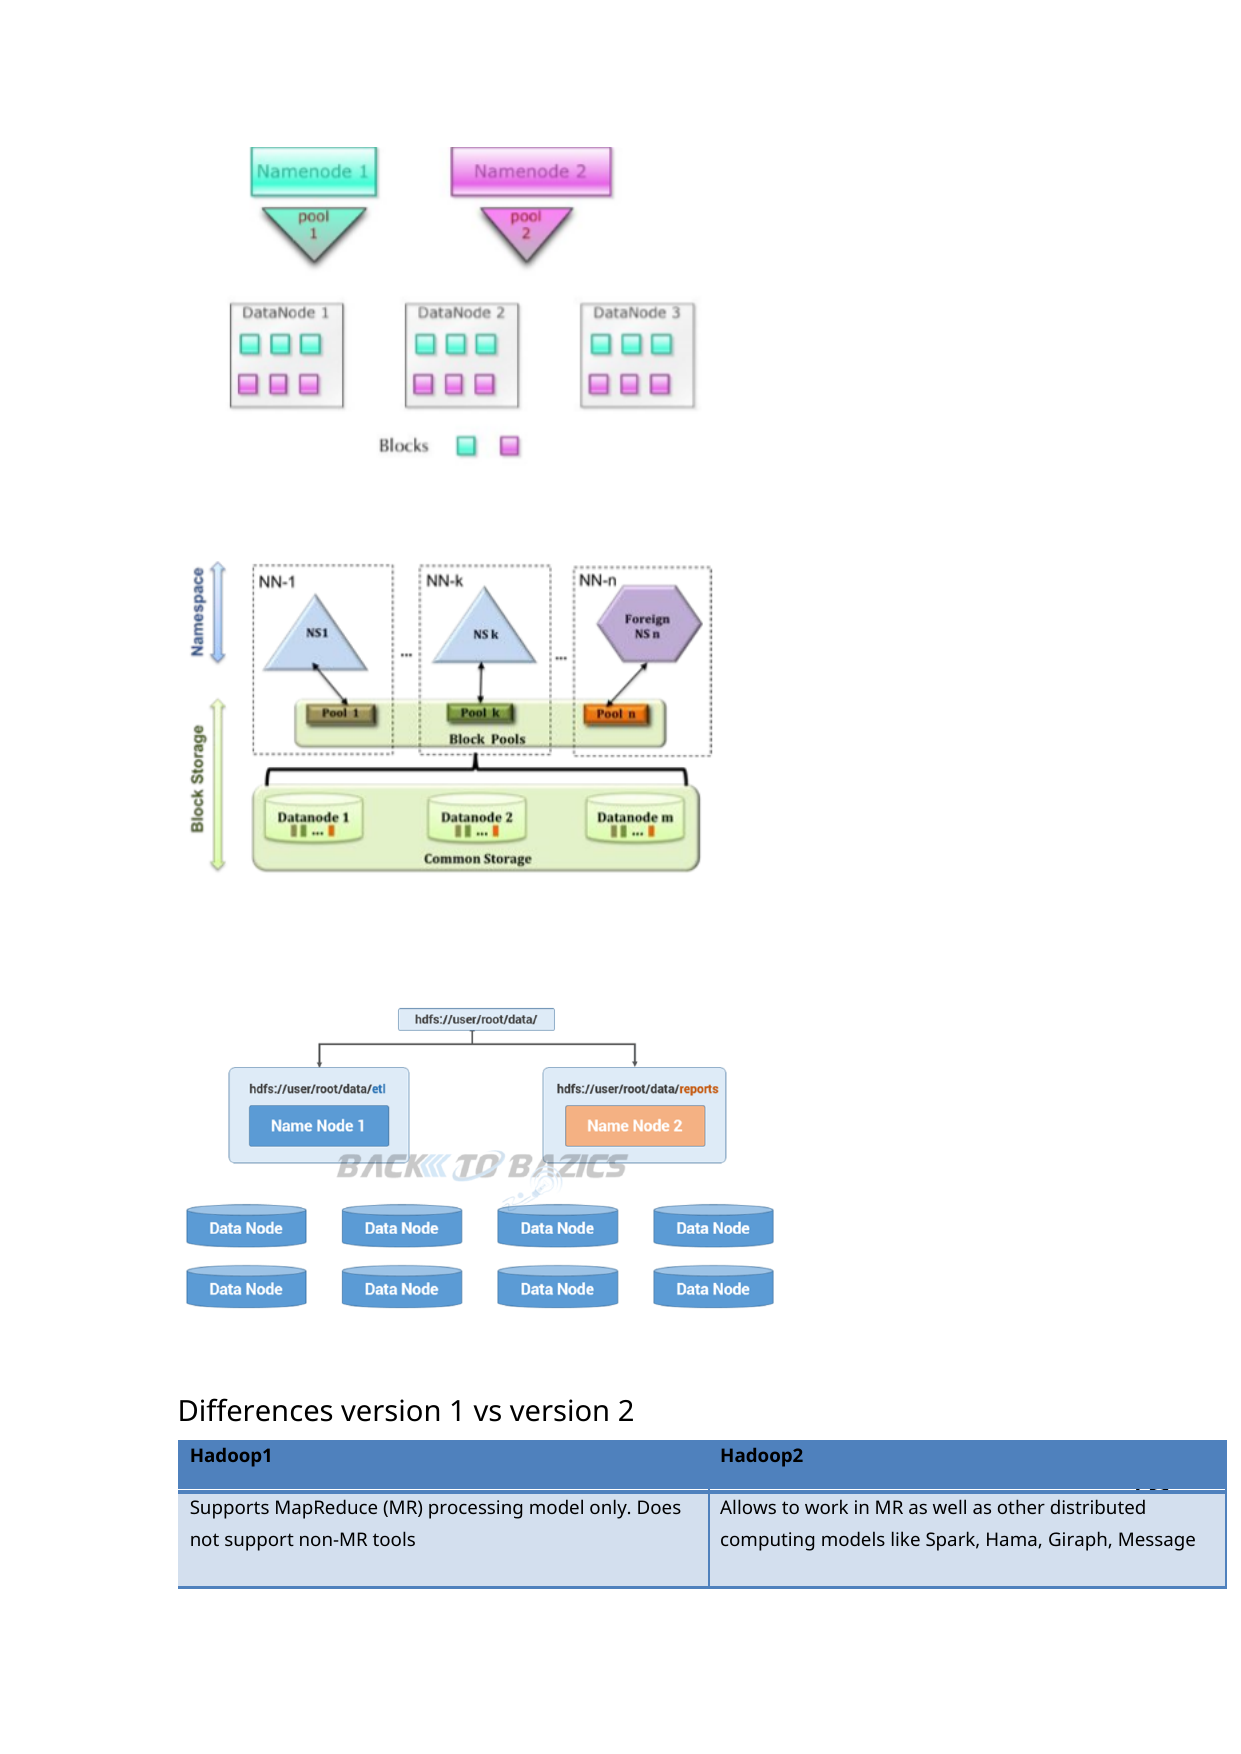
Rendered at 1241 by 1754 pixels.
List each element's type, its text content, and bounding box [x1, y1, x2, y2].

picture [177, 1000, 778, 1319]
table_header Hadoop2 [710, 1442, 1225, 1489]
picture [182, 147, 731, 881]
table_header Hadoop1 [178, 1442, 708, 1489]
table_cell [178, 1494, 708, 1586]
subtitle Differences version 1 vs version 2 [177, 1390, 1063, 1430]
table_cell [710, 1494, 1225, 1586]
